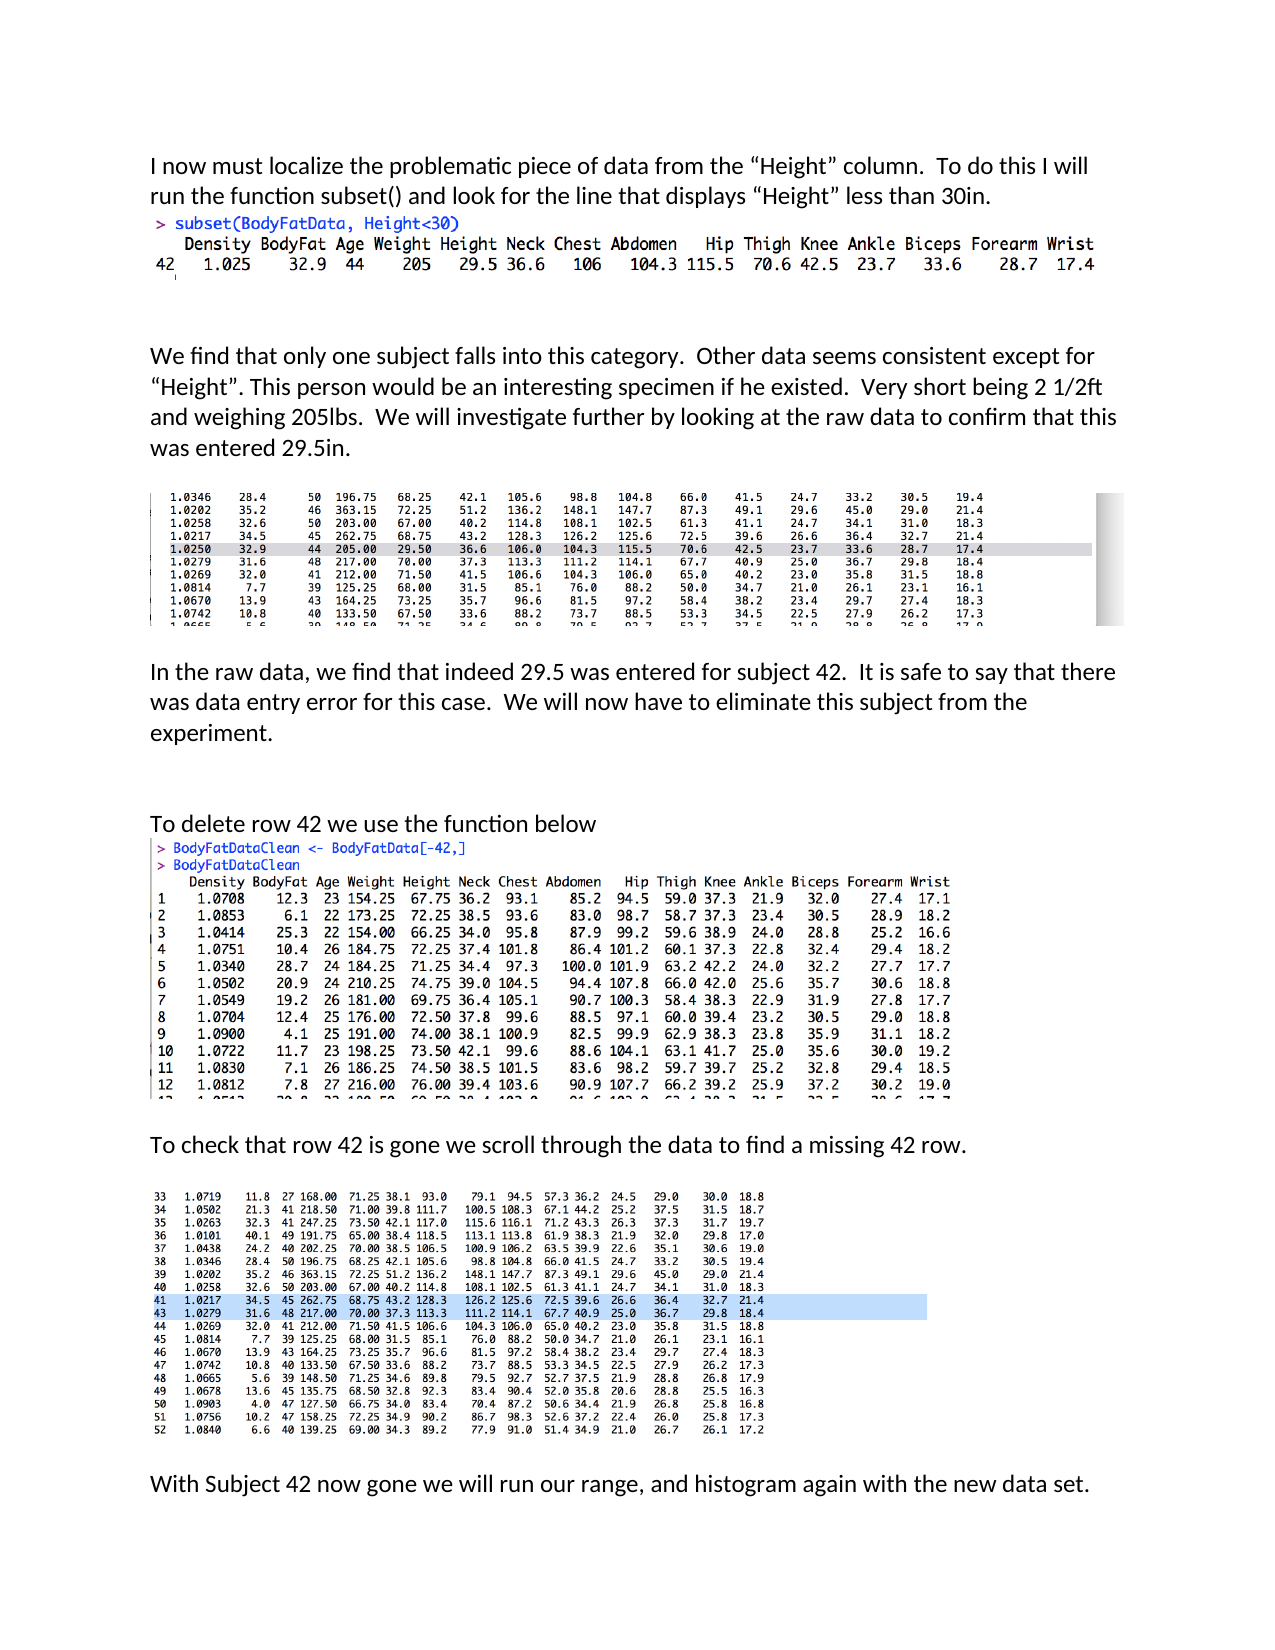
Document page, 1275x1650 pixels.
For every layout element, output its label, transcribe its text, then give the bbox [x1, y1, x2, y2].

text To check that row 42 is gone we scroll through the data to find a missing 42 row. [150, 1129, 1125, 1160]
picture [150, 838, 1125, 1099]
picture [150, 211, 1125, 280]
picture [150, 493, 1125, 626]
text In the raw data, we find that indeed 29.5 was entered for subject 42. It is safe to say that there was data entry error for this case. We will now have to eliminate this subject from the experiment. [150, 656, 1125, 747]
text We find that only one subject falls into this category. Other data seems consistent except for “Height”. This person would be an interesting specimen if he existed. Very short being 2 1/2ft and weighing 205lbs. We will investigate further by looking at the raw data to confirm that this was entered 29.5in. [150, 340, 1125, 462]
picture [150, 1190, 928, 1438]
text With Subject 42 now gone we will run our range, and histogram again with the new data set. [150, 1468, 1125, 1499]
text To delete row 42 we use the function below [150, 808, 1125, 838]
text I now must localize the problematic piece of data from the “Height” column. To do this I will run the function subset() and look for the line that displays “Height” less than 30in. [150, 150, 1125, 211]
